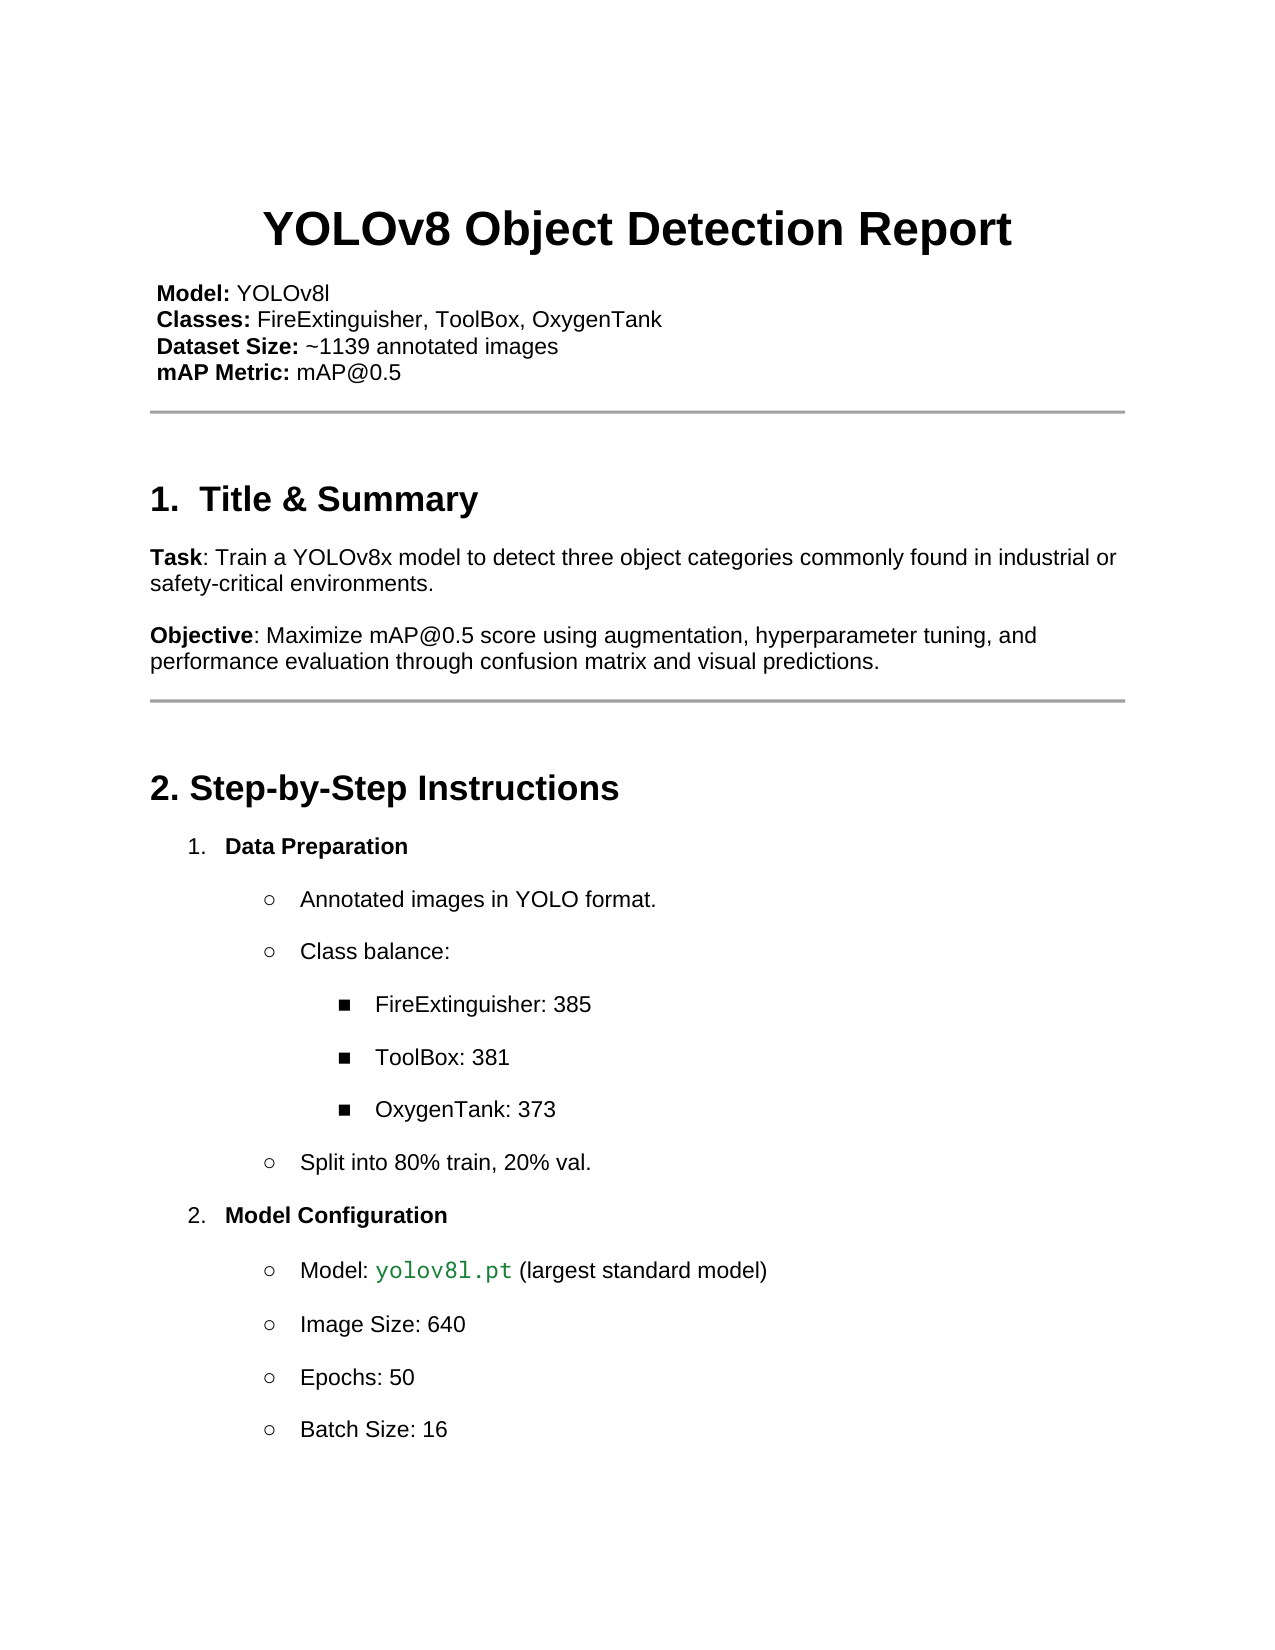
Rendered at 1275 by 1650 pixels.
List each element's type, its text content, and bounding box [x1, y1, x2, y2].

list Batch Size: 16 [262, 1416, 1125, 1469]
list Image Size: 640 [262, 1311, 1125, 1364]
list Epochs: 50 [262, 1364, 1125, 1416]
list Model: yolov8l.pt (largest standard model) [262, 1254, 1125, 1311]
list Model Configuration [187, 1202, 1125, 1254]
list OxygenTank: 373 [337, 1096, 1125, 1149]
text Objective: Maximize mAP@0.5 score using augmentation, hyperparameter tuning, and performance evaluation through confusion matrix and visual predictions. [150, 622, 1125, 674]
subtitle 1. Title & Summary [150, 478, 1125, 519]
list Split into 80% train, 20% val. [262, 1149, 1125, 1202]
text Model: YOLOv8l Classes: FireExtinguisher, ToolBox, OxygenTank Dataset Size: ~1139 annotated images mAP Metric: mAP@0.5 [150, 280, 1125, 386]
list Annotated images in YOLO format. [262, 886, 1125, 938]
text Task: Train a YOLOv8x model to detect three object categories commonly found in industrial or safety-critical environments. [150, 544, 1125, 597]
list Class balance: [262, 938, 1125, 991]
list Data Preparation [187, 833, 1125, 886]
list FireExtinguisher: 385 [337, 991, 1125, 1044]
list ToolBox: 381 [337, 1044, 1125, 1096]
subtitle 2. Step-by-Step Instructions [150, 767, 1125, 808]
subtitle YOLOv8 Object Detection Report [150, 200, 1125, 255]
